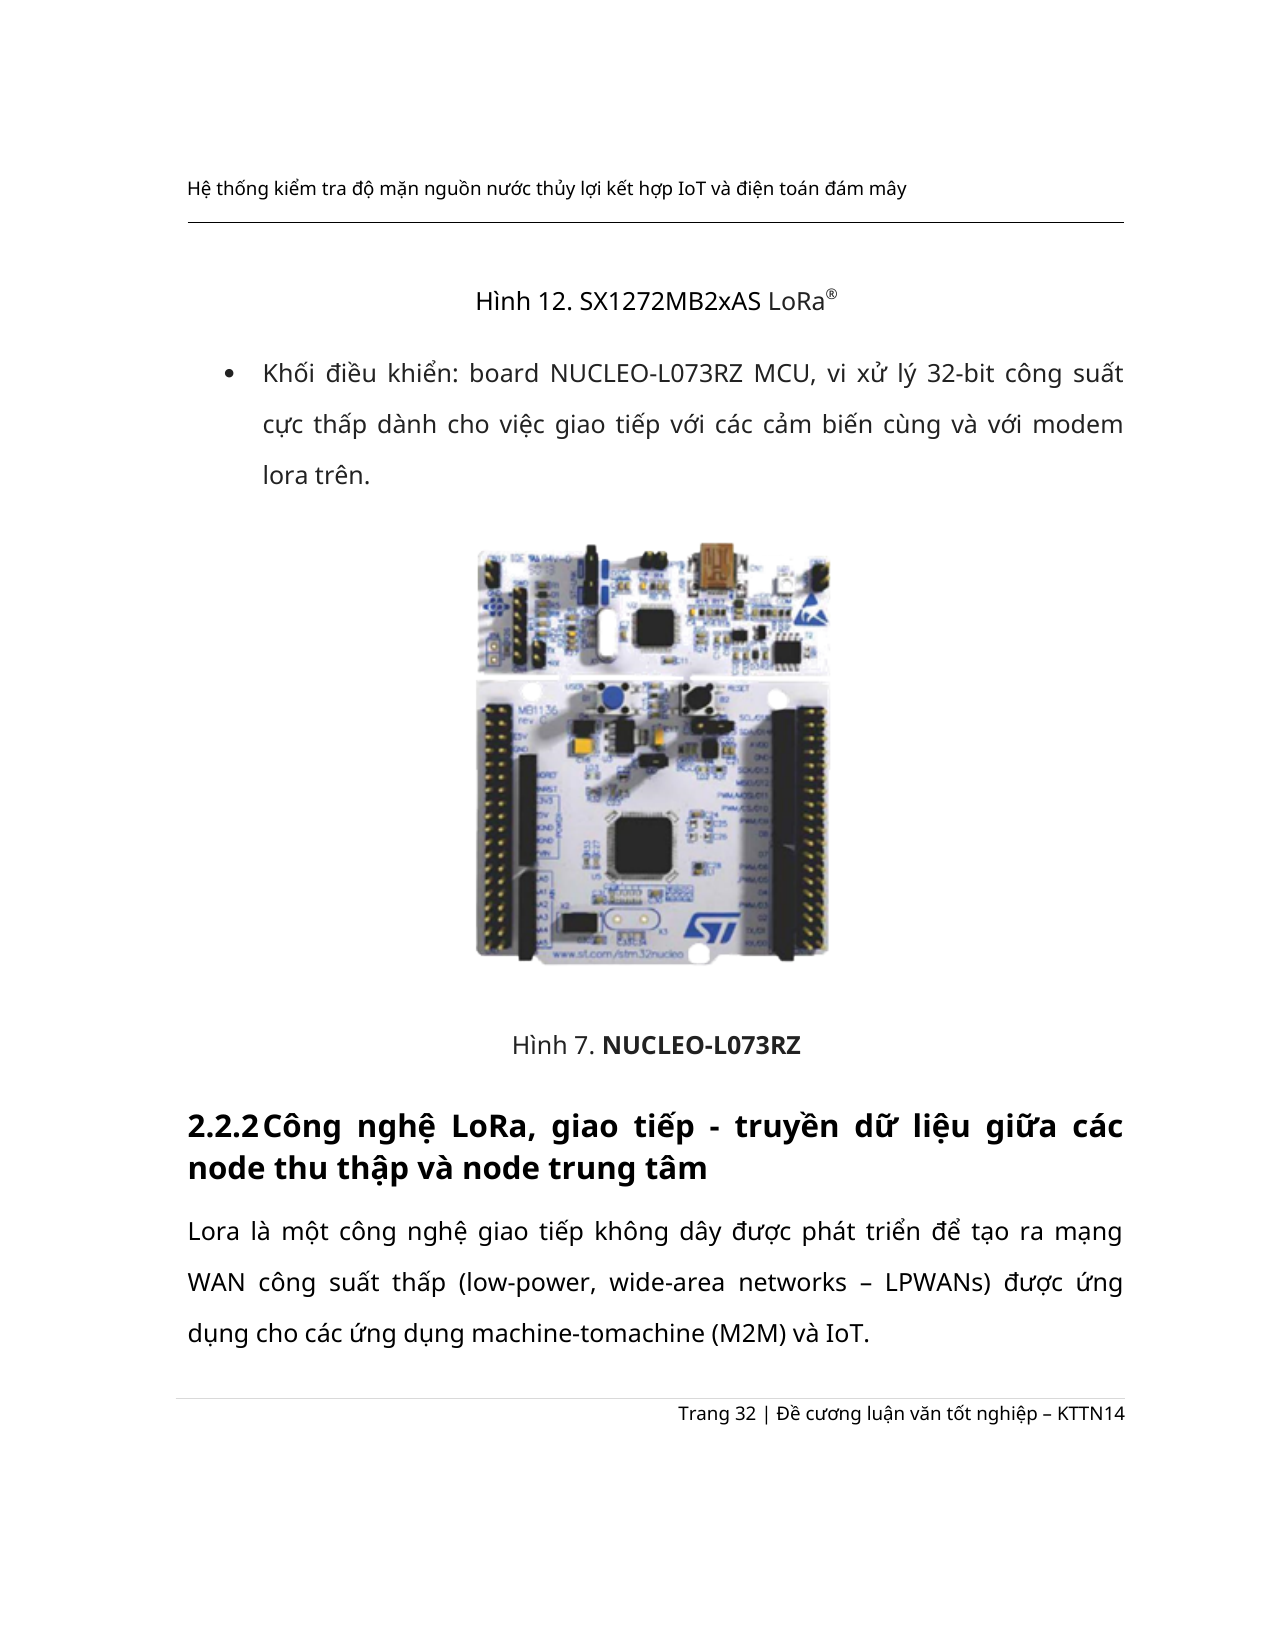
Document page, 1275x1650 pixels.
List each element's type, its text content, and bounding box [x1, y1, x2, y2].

picture [468, 533, 844, 986]
text Hình 7. NUCLEO-L073RZ [187, 1028, 1125, 1062]
text Lora là một công nghệ giao tiếp không dây được phát triển để tạo ra mạng WAN công suất thấp (low-power, wide-area networks – LPWANs) được ứng dụng cho các ứng dụng machine-tomachine (M2M) và IoT. [187, 1214, 1125, 1350]
list Khối điều khiển: board NUCLEO-L073RZ MCU, vi xử lý 32-bit công suất cực thấp dành cho việc giao tiếp với các cảm biến cùng và với modem lora trên. [225, 355, 1125, 492]
subtitle 2.2.2 Công nghệ LoRa, giao tiếp - truyền dữ liệu giữa các node thu thập và node trung tâm [187, 1104, 1125, 1189]
